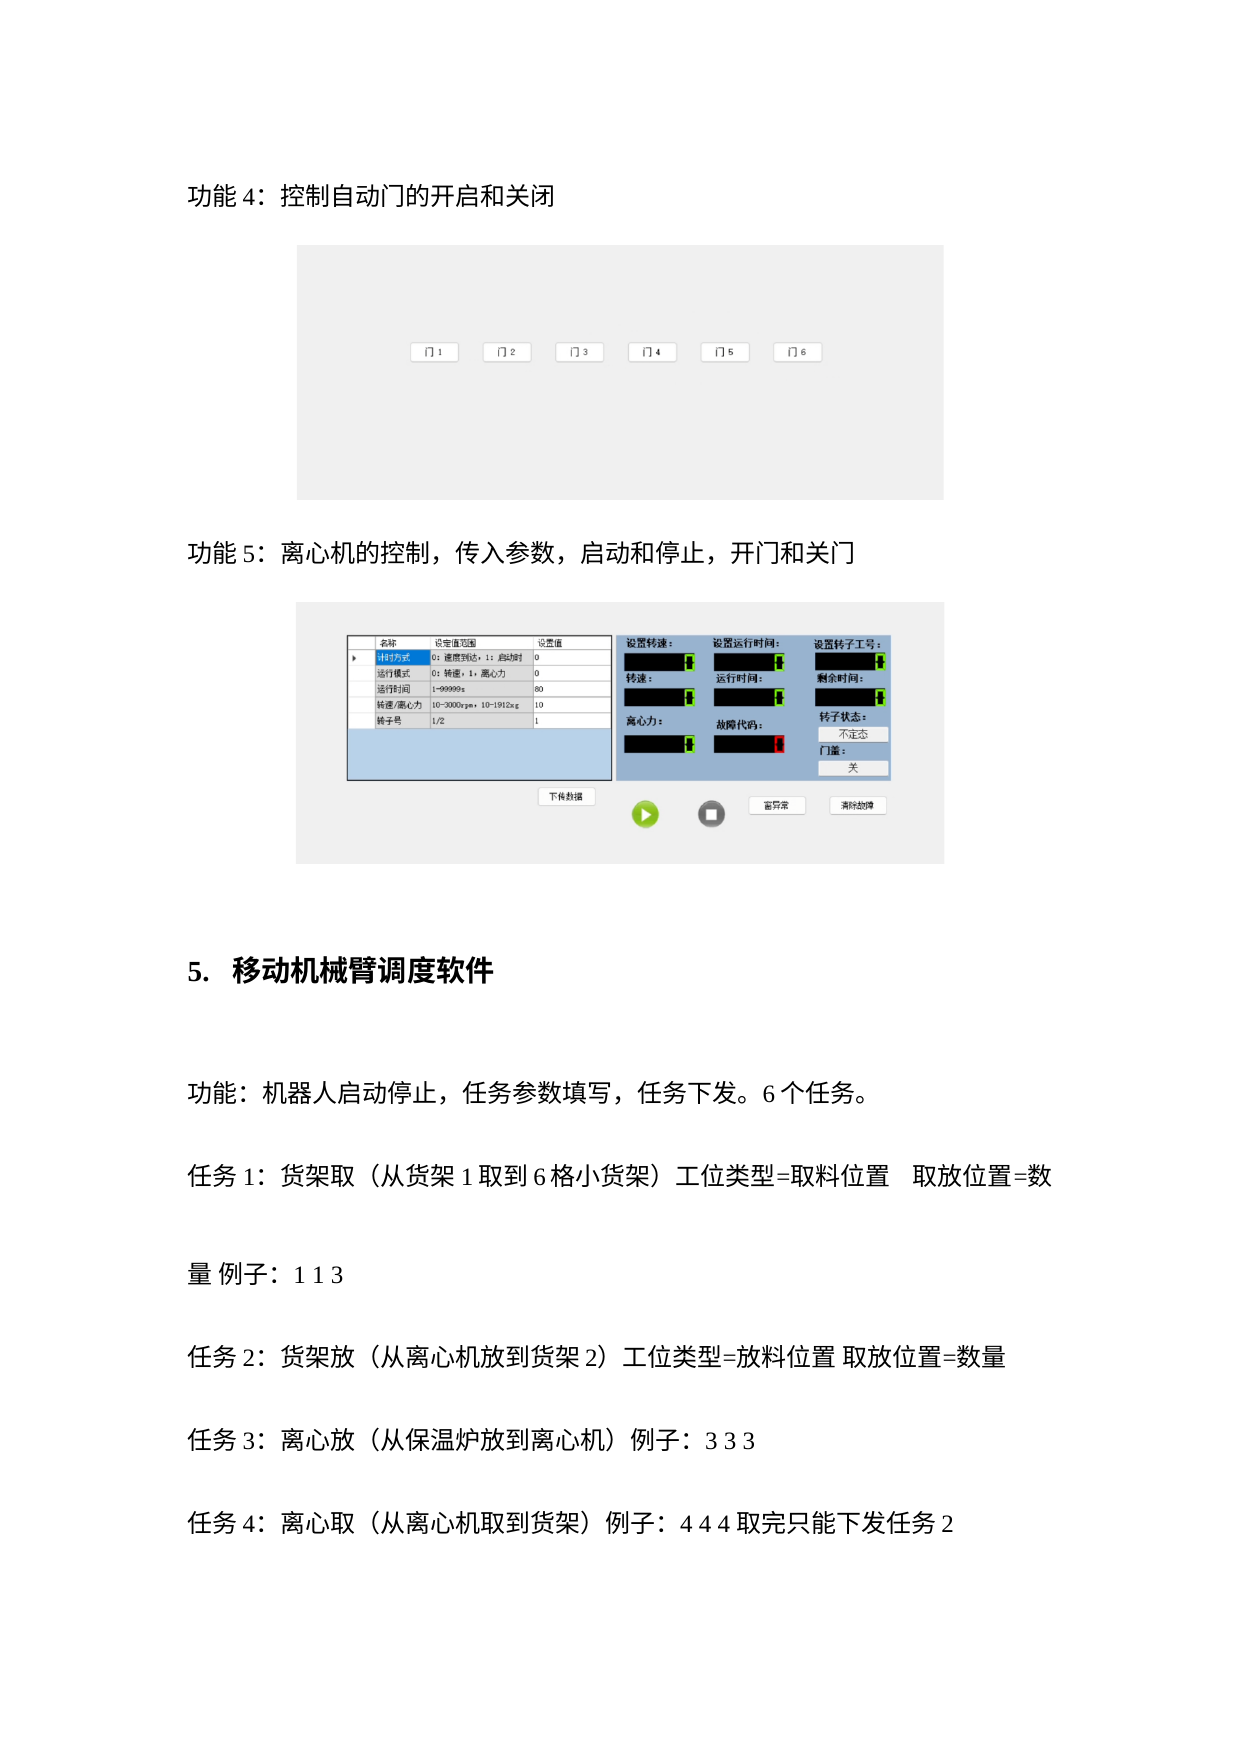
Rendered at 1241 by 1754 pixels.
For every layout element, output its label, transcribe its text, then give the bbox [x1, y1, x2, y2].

text 任务1：货架取（从货架1取到6格小货架）工位类型=取料位置 取放位置=数量 例子：1 1 3 [187, 1142, 1053, 1305]
text 功能4：控制自动门的开启和关闭 [187, 162, 1053, 227]
text 任务4：离心取（从离心机取到货架）例子：4 4 4 取完只能下发任务2 [187, 1489, 1053, 1554]
text 功能5：离心机的控制，传入参数，启动和停止，开门和关门 [187, 519, 1053, 584]
picture [295, 602, 945, 864]
subtitle 移动机械臂调度软件 [187, 937, 1053, 1002]
text 任务2：货架放（从离心机放到货架2）工位类型=放料位置 取放位置=数量 [187, 1323, 1053, 1388]
picture [296, 245, 944, 500]
text 功能：机器人启动停止，任务参数填写，任务下发。6个任务。 [187, 1059, 1053, 1124]
text 任务3：离心放（从保温炉放到离心机）例子：3 3 3 [187, 1406, 1053, 1471]
